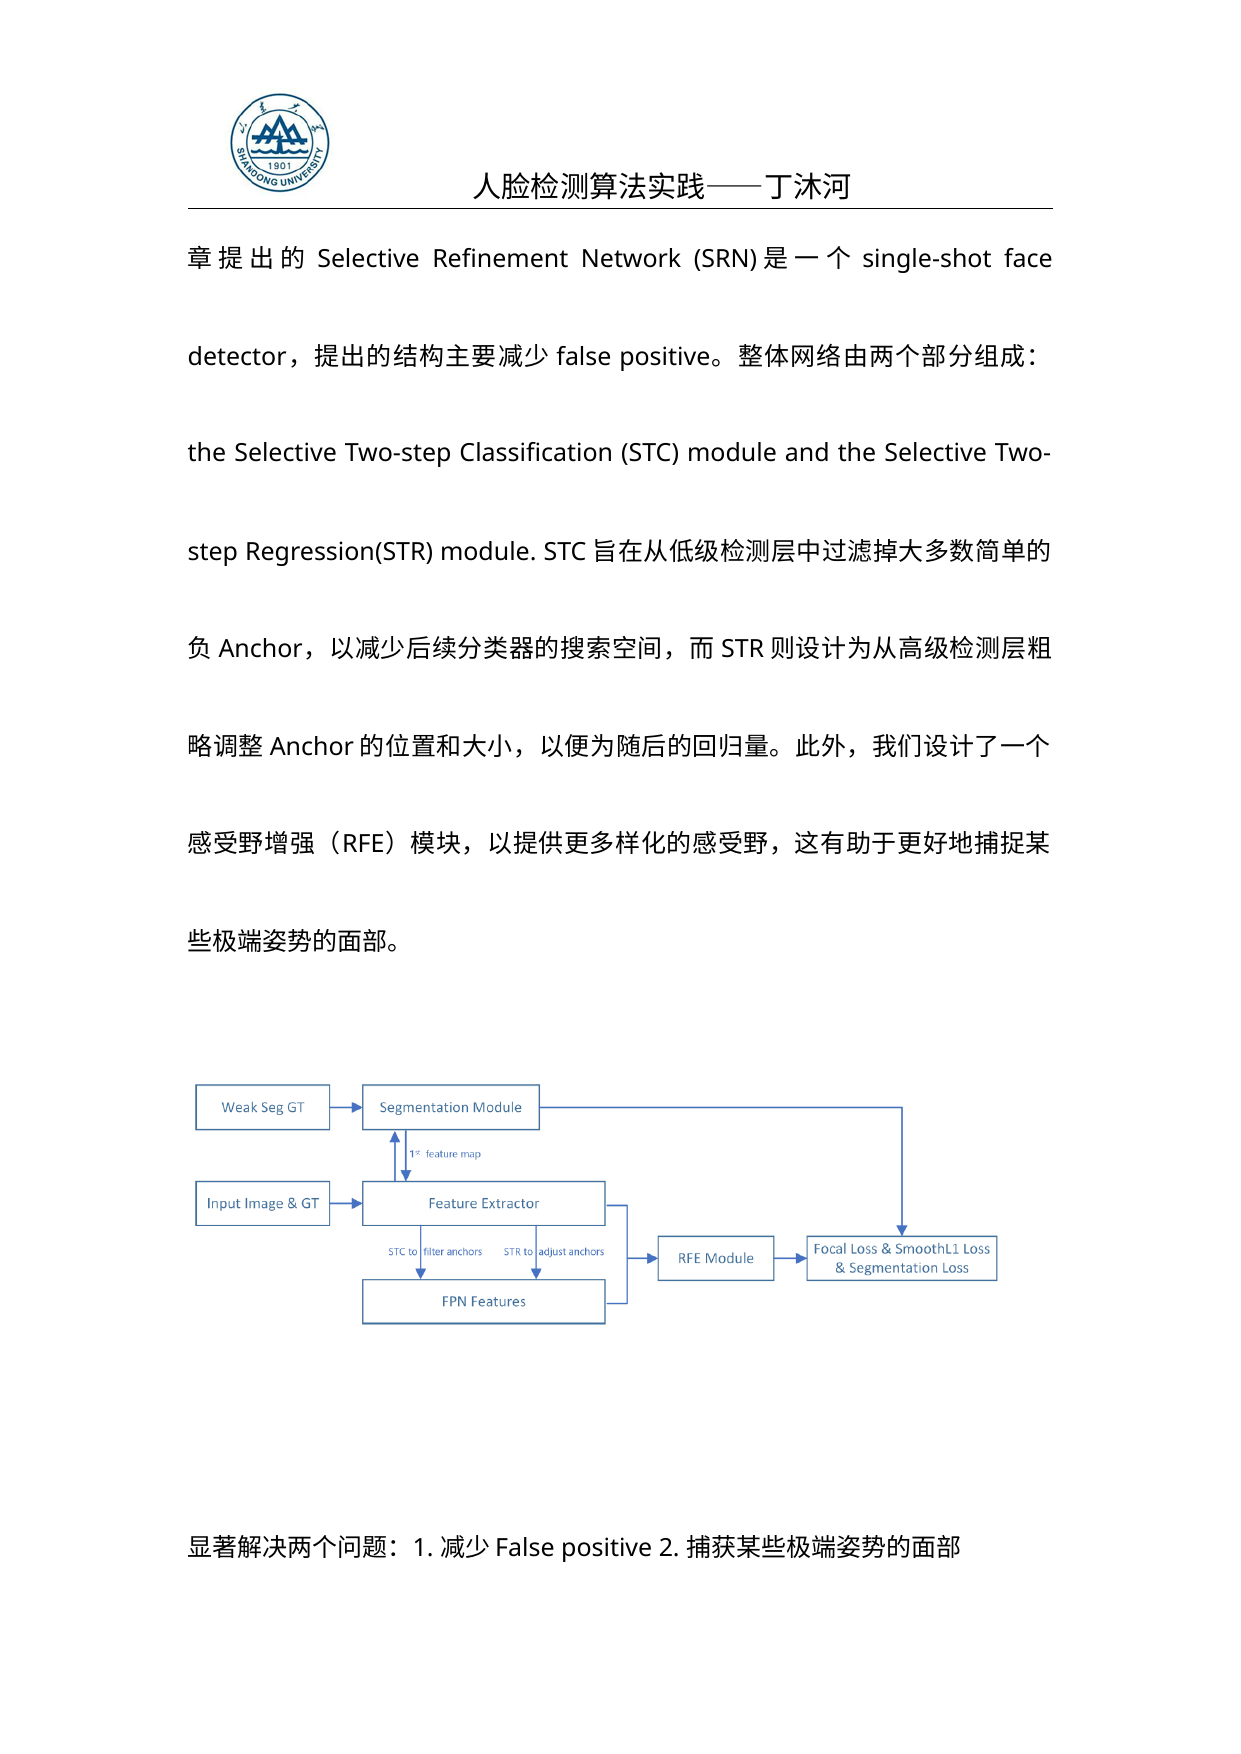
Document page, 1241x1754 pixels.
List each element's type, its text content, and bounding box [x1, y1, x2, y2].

picture [224, 88, 336, 197]
text 显著解决两个问题：1. 减少False positive 2. 捕获某些极端姿势的面部 [187, 1513, 1053, 1578]
picture [187, 1071, 1053, 1328]
